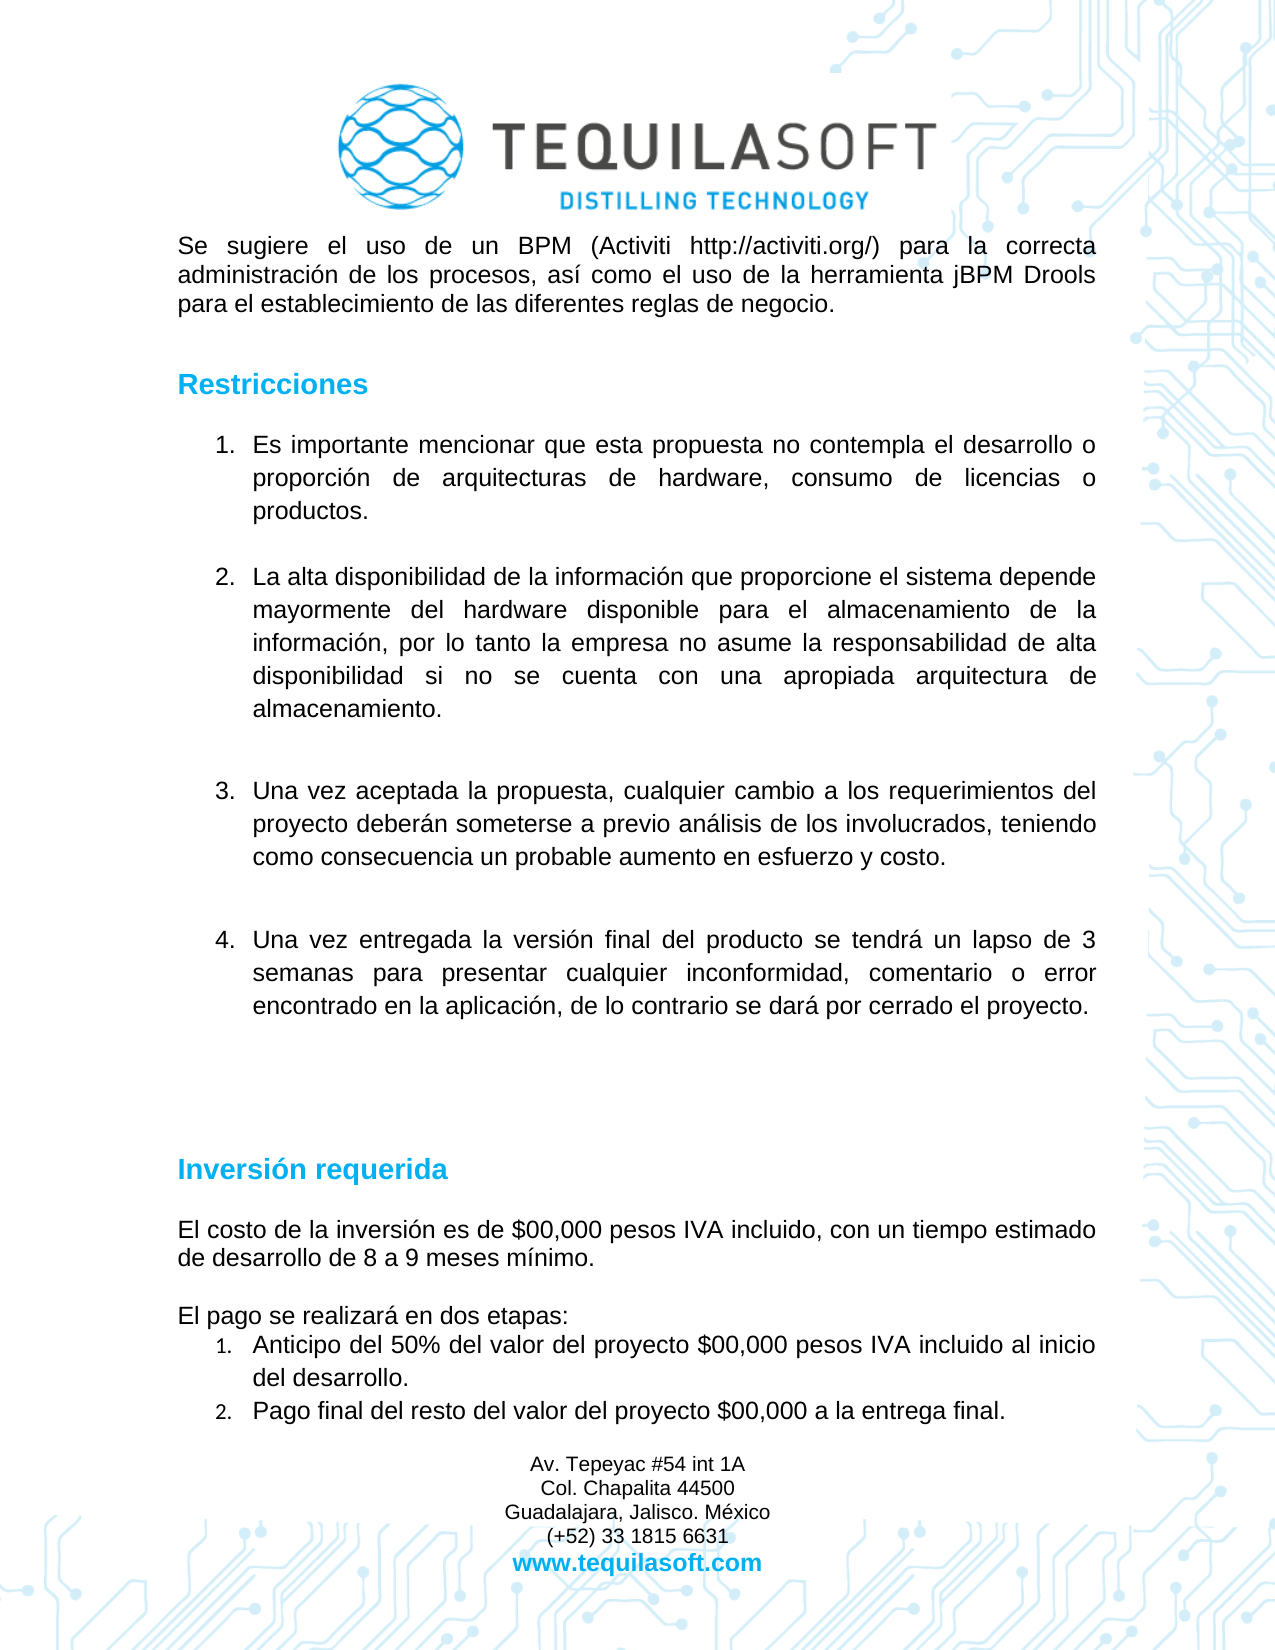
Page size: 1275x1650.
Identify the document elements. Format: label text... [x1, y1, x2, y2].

list Es importante mencionar que esta propuesta no contempla el desarrollo o proporción de arquitecturas de hardware, consumo de licencias o productos. [215, 429, 1098, 524]
text El pago se realizará en dos etapas: [177, 1301, 1098, 1330]
list Una vez aceptada la propuesta, cualquier cambio a los requerimientos del proyecto deberán someterse a previo análisis de los involucrados, teniendo como consecuencia un probable aumento en esfuerzo y costo. [215, 776, 1098, 871]
list Una vez entregada la versión final del producto se tendrá un lapso de 3 semanas para presentar cualquier inconformidad, comentario o error encontrado en la aplicación, de lo contrario se dará por cerrado el proyecto. [215, 925, 1098, 1020]
subtitle Inversión requerida [177, 1152, 1098, 1186]
subtitle Restricciones [177, 367, 1098, 401]
picture [0, 0, 1275, 1650]
list Pago final del resto del valor del proyecto $00,000 a la entrega final. [215, 1396, 1098, 1425]
list Anticipo del 50% del valor del proyecto $00,000 pesos IVA incluido al inicio del desarrollo. [215, 1330, 1098, 1392]
text El costo de la inversión es de $00,000 pesos IVA incluido, con un tiempo estimado de desarrollo de 8 a 9 meses mínimo. [177, 1215, 1098, 1272]
list La alta disponibilidad de la información que proporcione el sistema depende mayormente del hardware disponible para el almacenamiento de la información, por lo tanto la empresa no asume la responsabilidad de alta disponibilidad si no se cuenta con una apropiada arquitectura de almacenamiento. [215, 562, 1098, 722]
text Se sugiere el uso de un BPM (Activiti http://activiti.org/) para la correcta administración de los procesos, así como el uso de la herramienta jBPM Drools para el establecimiento de las diferentes reglas de negocio. [177, 231, 1098, 317]
